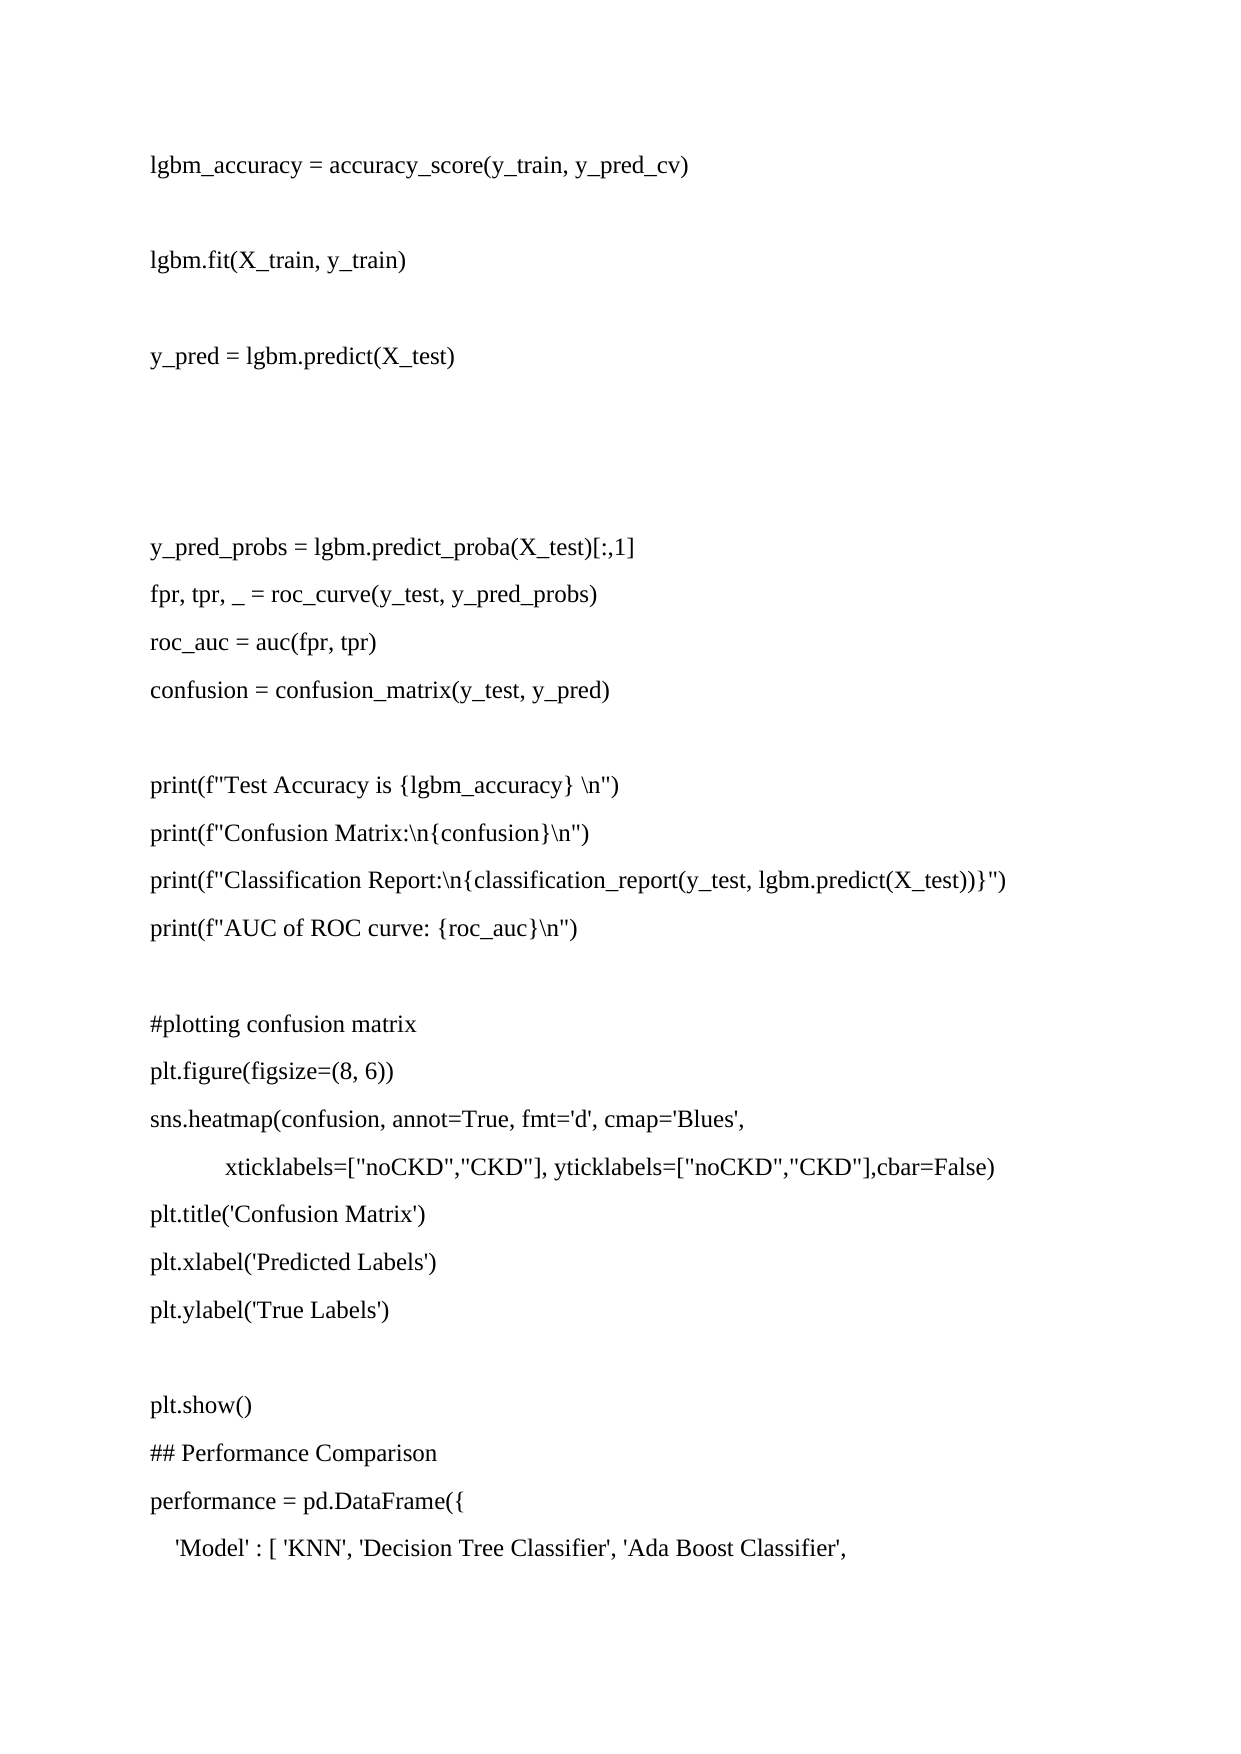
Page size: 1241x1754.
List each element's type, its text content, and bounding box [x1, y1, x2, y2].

text sns.heatmap(confusion, annot=True, fmt='d', cmap='Blues', [150, 1104, 1090, 1133]
text lgbm.fit(X_train, y_train) [150, 245, 1090, 274]
text plt.xlabel('Predicted Labels') [150, 1247, 1090, 1276]
text y_pred = lgbm.predict(X_test) [150, 341, 1090, 369]
text confusion = confusion_matrix(y_test, y_pred) [150, 675, 1090, 703]
text print(f"Test Accuracy is {lgbm_accuracy} \n") [150, 770, 1090, 799]
text print(f"AUC of ROC curve: {roc_auc}\n") [150, 913, 1090, 942]
text xticklabels=["noCKD","CKD"], yticklabels=["noCKD","CKD"],cbar=False) [150, 1152, 1090, 1181]
text print(f"Classification Report:\n{classification_report(y_test, lgbm.predict(X_test))}") [150, 866, 1090, 894]
text lgbm_accuracy = accuracy_score(y_train, y_pred_cv) [150, 150, 1090, 179]
text plt.ylabel('True Labels') [150, 1295, 1090, 1324]
text #plotting confusion matrix [150, 1009, 1090, 1037]
text performance = pd.DataFrame({ [150, 1486, 1090, 1514]
text y_pred_probs = lgbm.predict_proba(X_test)[:,1] [150, 532, 1090, 560]
text 'Model' : [ 'KNN', 'Decision Tree Classifier', 'Ada Boost Classifier', [150, 1533, 1090, 1562]
text plt.title('Confusion Matrix') [150, 1199, 1090, 1228]
text plt.figure(figsize=(8, 6)) [150, 1056, 1090, 1085]
text print(f"Confusion Matrix:\n{confusion}\n") [150, 818, 1090, 847]
text roc_auc = auc(fpr, tpr) [150, 627, 1090, 656]
text fpr, tpr, _ = roc_curve(y_test, y_pred_probs) [150, 579, 1090, 608]
text ## Performance Comparison [150, 1438, 1090, 1467]
text plt.show() [150, 1390, 1090, 1419]
